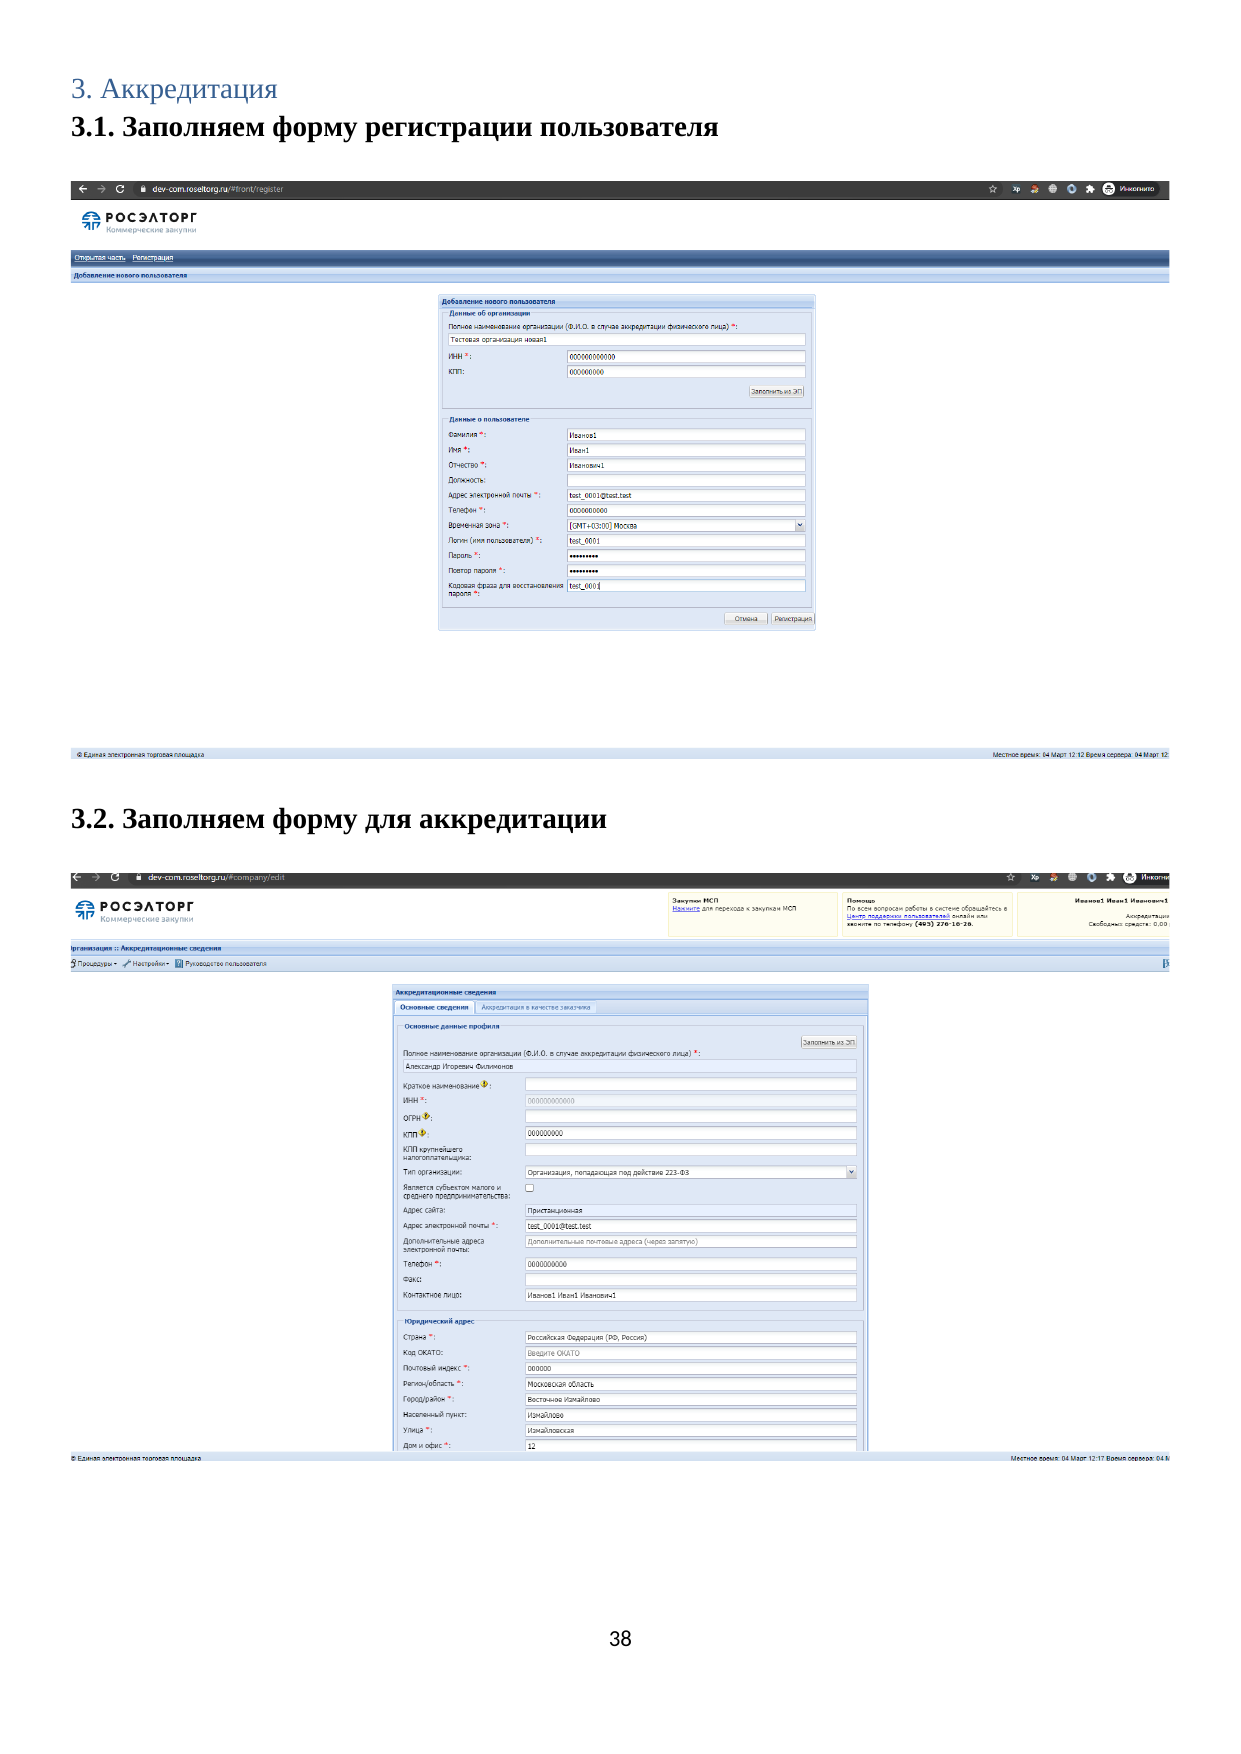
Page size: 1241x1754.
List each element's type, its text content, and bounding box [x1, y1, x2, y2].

picture [70, 873, 1170, 1461]
subtitle 3.2. Заполняем форму для аккредитации [71, 801, 1169, 834]
picture [70, 181, 1170, 759]
subtitle 3.1. Заполняем форму регистрации пользователя [71, 109, 1169, 143]
subtitle 3. Аккредитация [71, 71, 1169, 104]
